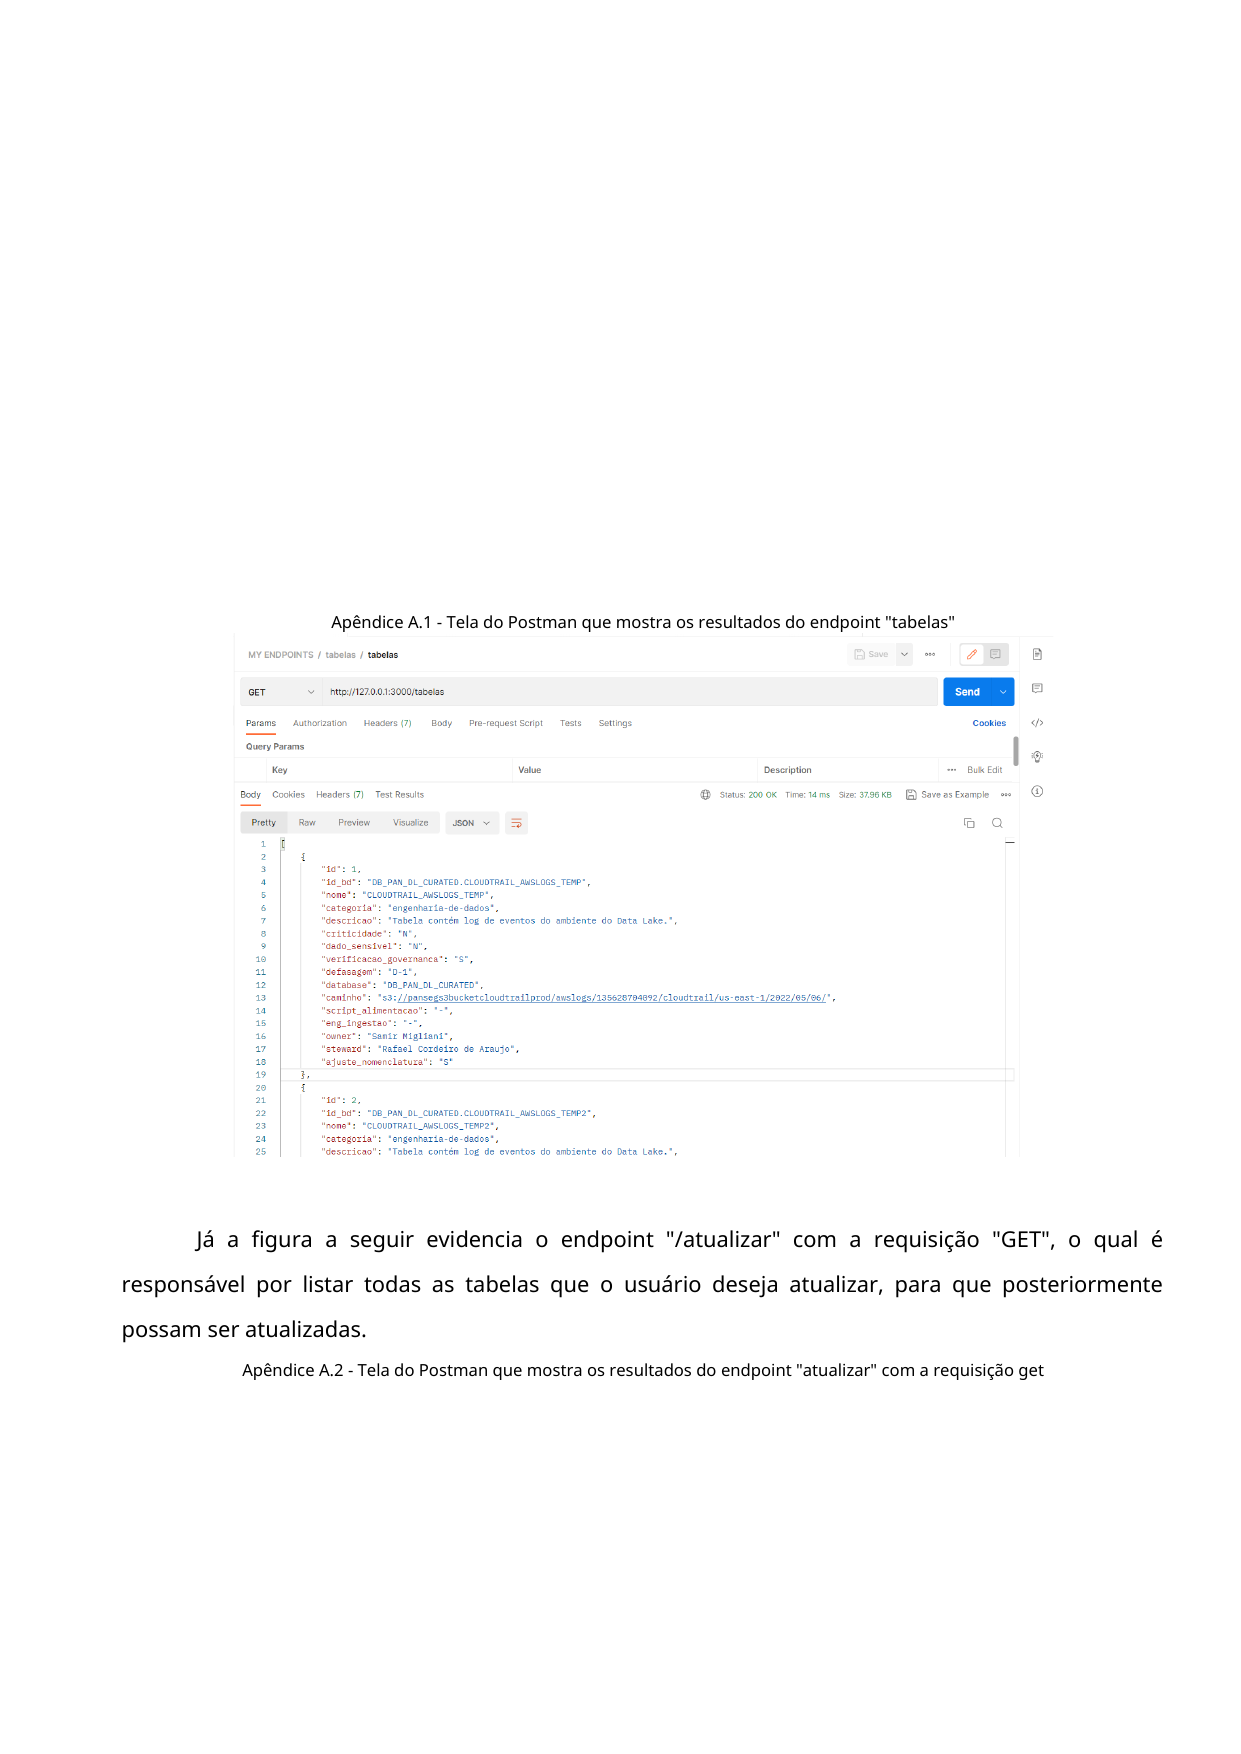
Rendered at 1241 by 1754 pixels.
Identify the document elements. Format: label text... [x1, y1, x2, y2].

text Já a figura a seguir evidencia o endpoint "/atualizar" com a requisição "GET", o qual é responsável por listar todas as tabelas que o usuário deseja atualizar, para que posteriormente possam ser atualizadas. [121, 1224, 1165, 1343]
text Apêndice A.1 - Tela do Postman que mostra os resultados do endpoint "tabelas" [121, 611, 1165, 634]
picture [233, 633, 1054, 1157]
text Apêndice A.2 - Tela do Postman que mostra os resultados do endpoint "atualizar" com a requisição get [121, 1358, 1165, 1381]
